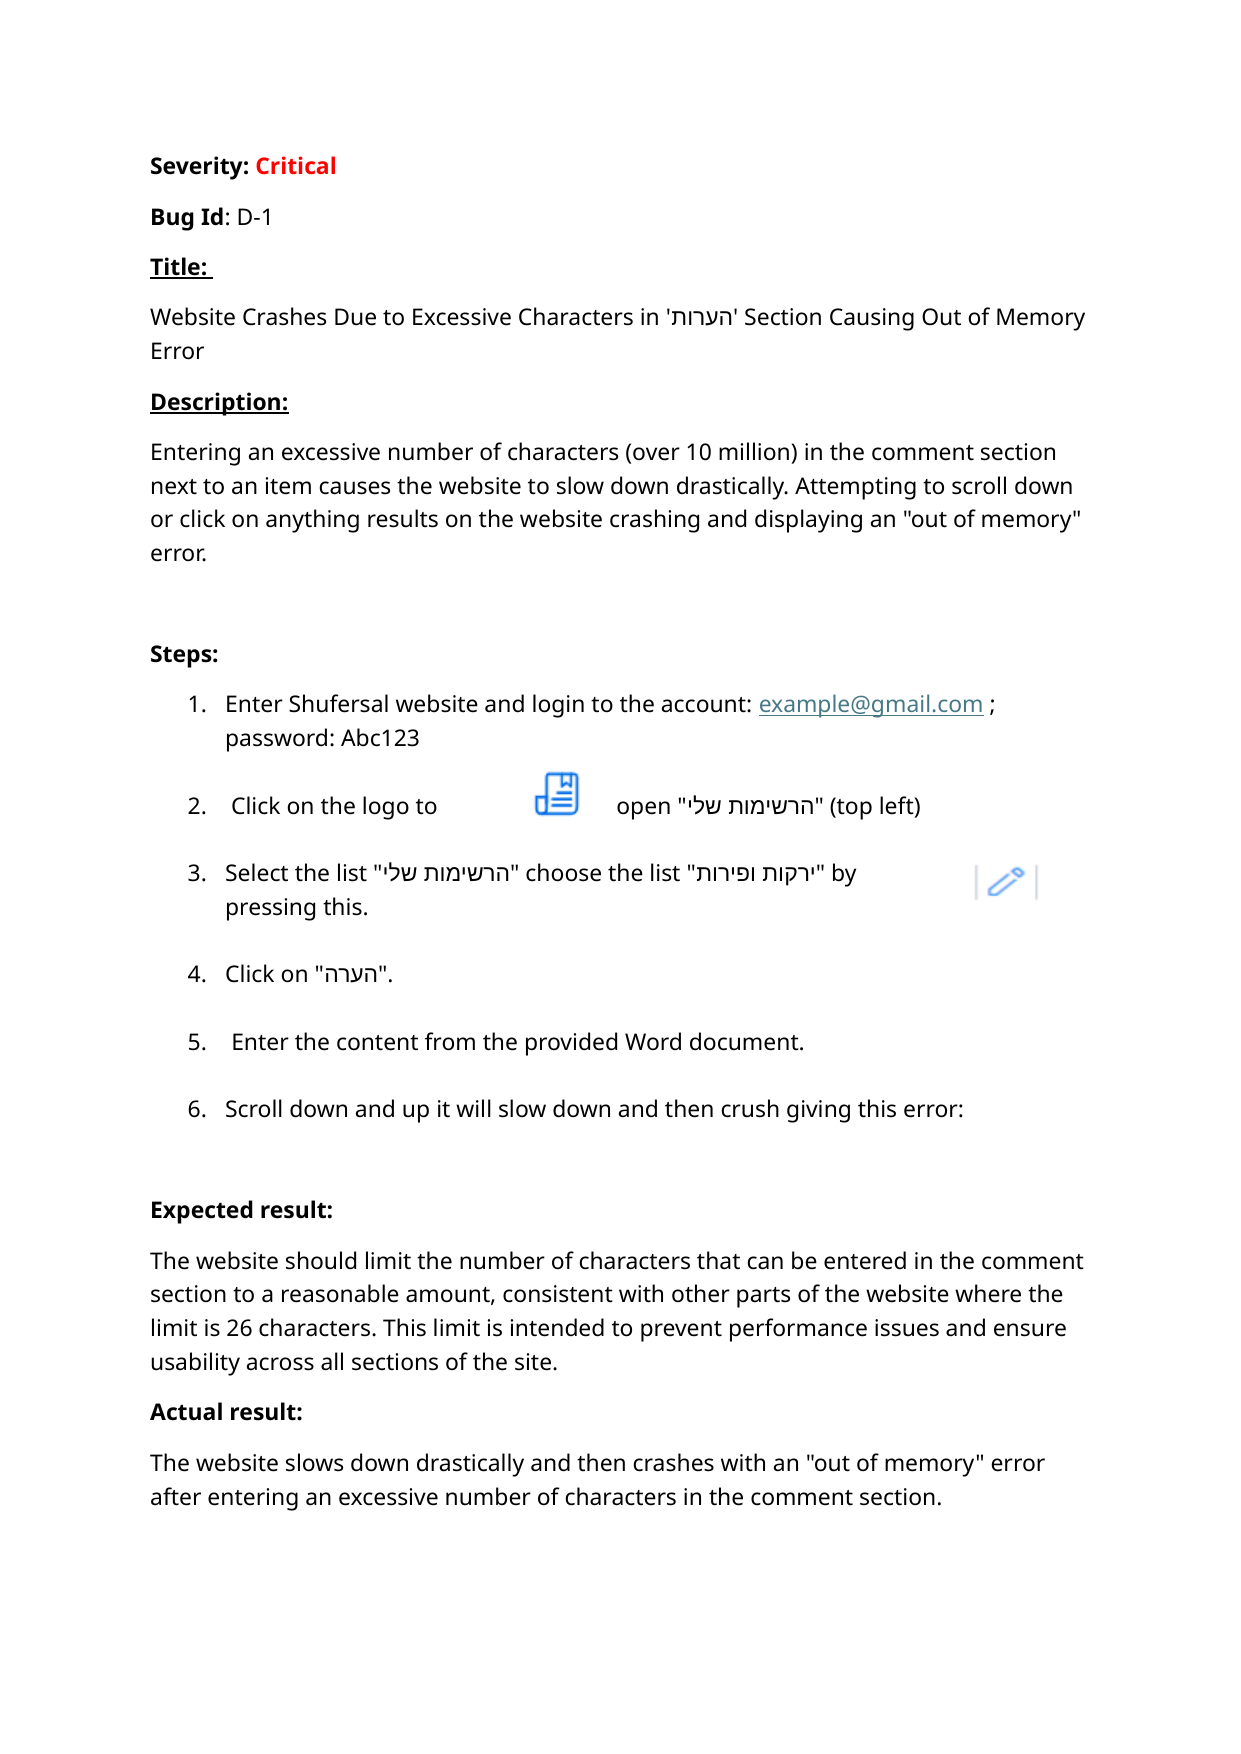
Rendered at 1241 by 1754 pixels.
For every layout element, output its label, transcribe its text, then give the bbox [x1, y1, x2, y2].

list Click on "הערה". [187, 958, 1090, 989]
list Select the list "הרשימות שלי" choose the list "ירקות ופירות" by pressing this. [187, 857, 1090, 922]
text Severity: Critical [150, 150, 1090, 181]
text Actual result: [150, 1396, 1090, 1427]
picture [970, 838, 1038, 916]
text Entering an excessive number of characters (over 10 million) in the comment section next to an item causes the website to slow down drastically. Attempting to scroll down or click on anything results on the website crashing and displaying an "out of memory" error. [150, 436, 1090, 568]
text Description: [150, 385, 1090, 417]
picture [510, 761, 598, 836]
text Steps: [150, 638, 1090, 669]
list Scroll down and up it will slow down and then crush giving this error: [187, 1093, 1090, 1124]
list Click on the logo to open "הרשימות שלי" (top left) [598, 789, 1090, 821]
text Title: [150, 251, 1090, 282]
list Click on the logo to open "הרשימות שלי" (top left) [187, 789, 510, 821]
text The website slows down drastically and then crashes with an "out of memory" error after entering an excessive number of characters in the comment section. [150, 1447, 1090, 1512]
text Website Crashes Due to Excessive Characters in 'הערות' Section Causing Out of Memory Error [150, 301, 1090, 366]
list Enter Shufersal website and login to the account: example@gmail.com ; password: Abc123 [187, 688, 1090, 753]
text Bug Id: D-1 [150, 200, 1090, 232]
list Enter the content from the provided Word document. [187, 1026, 1090, 1057]
text Expected result: [150, 1194, 1090, 1225]
text The website should limit the number of characters that can be entered in the comment section to a reasonable amount, consistent with other parts of the website where the limit is 26 characters. This limit is intended to prevent performance issues and ensure usability across all sections of the site. [150, 1244, 1090, 1377]
